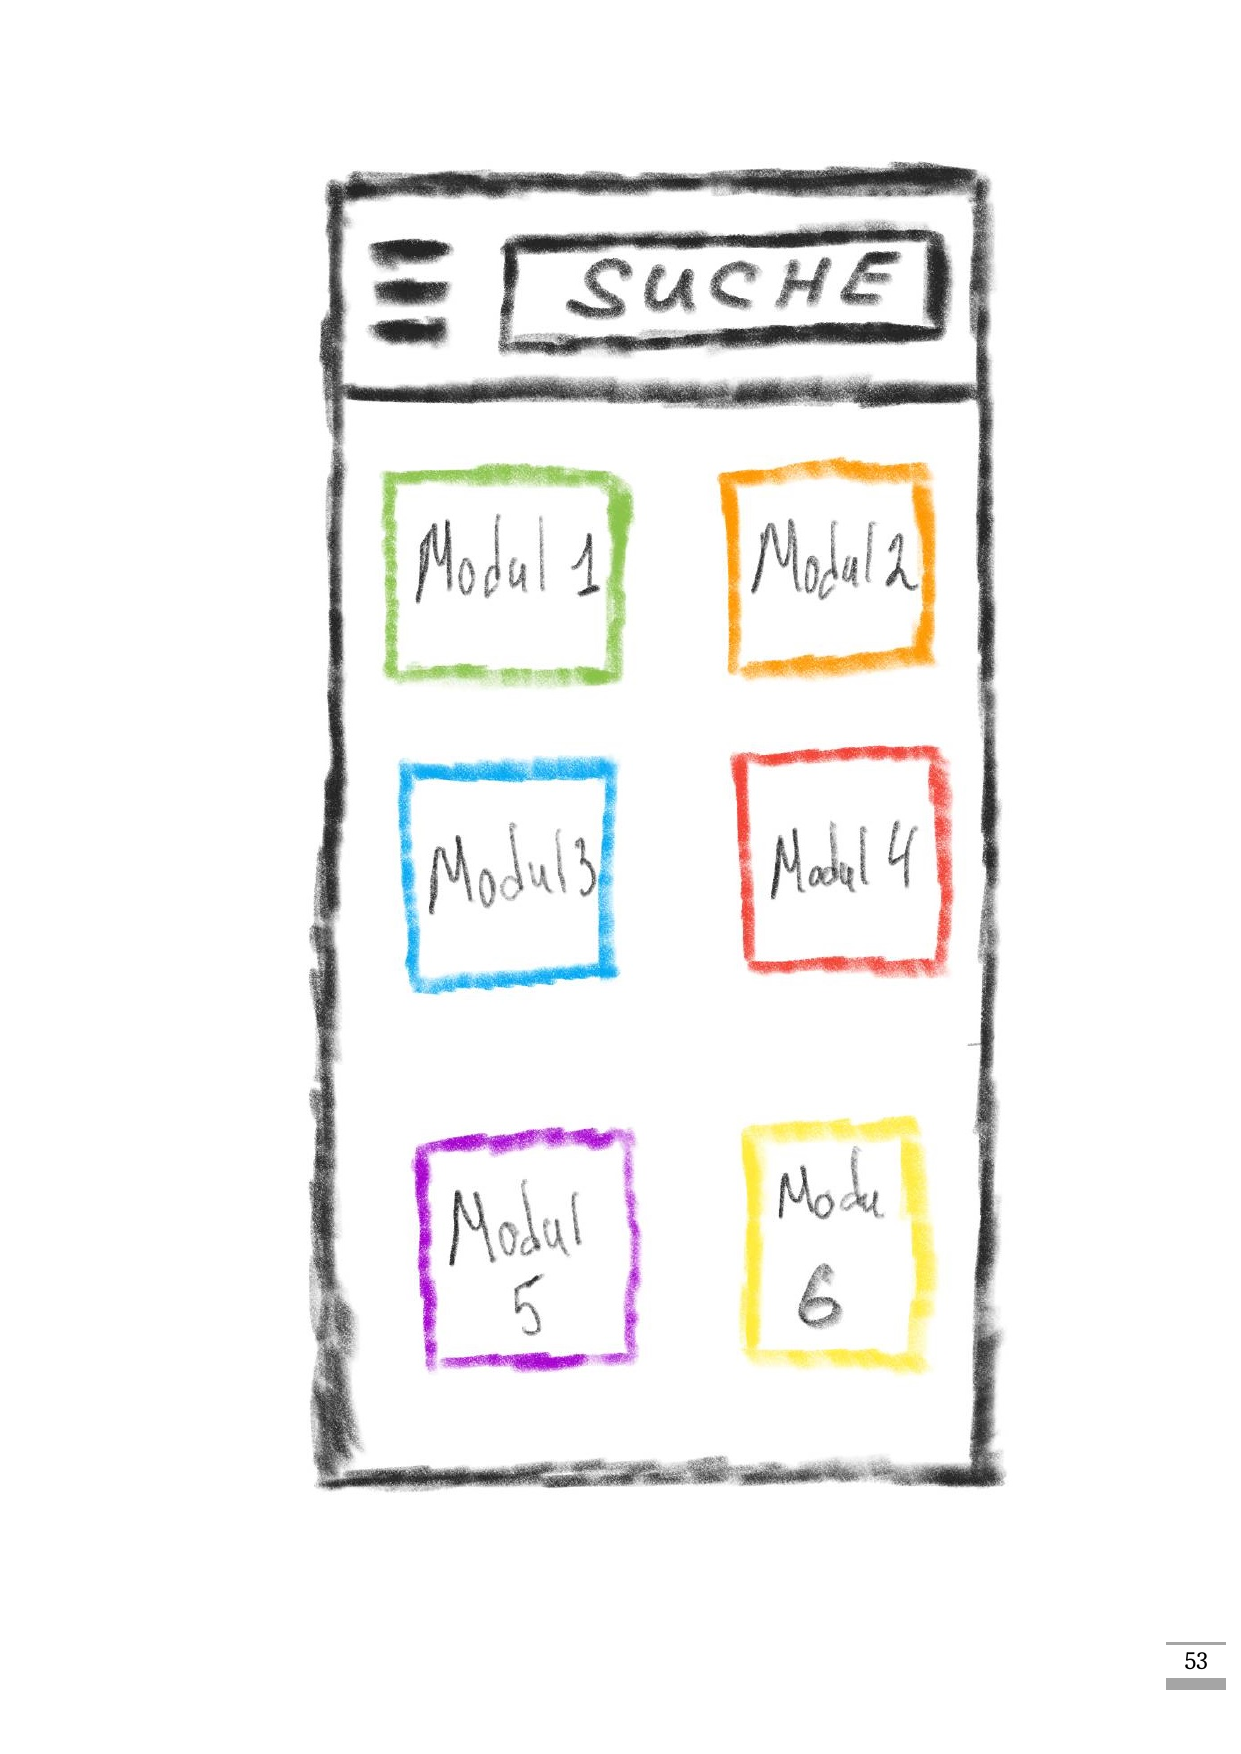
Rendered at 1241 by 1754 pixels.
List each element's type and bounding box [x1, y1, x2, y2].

picture [274, 118, 1055, 1530]
